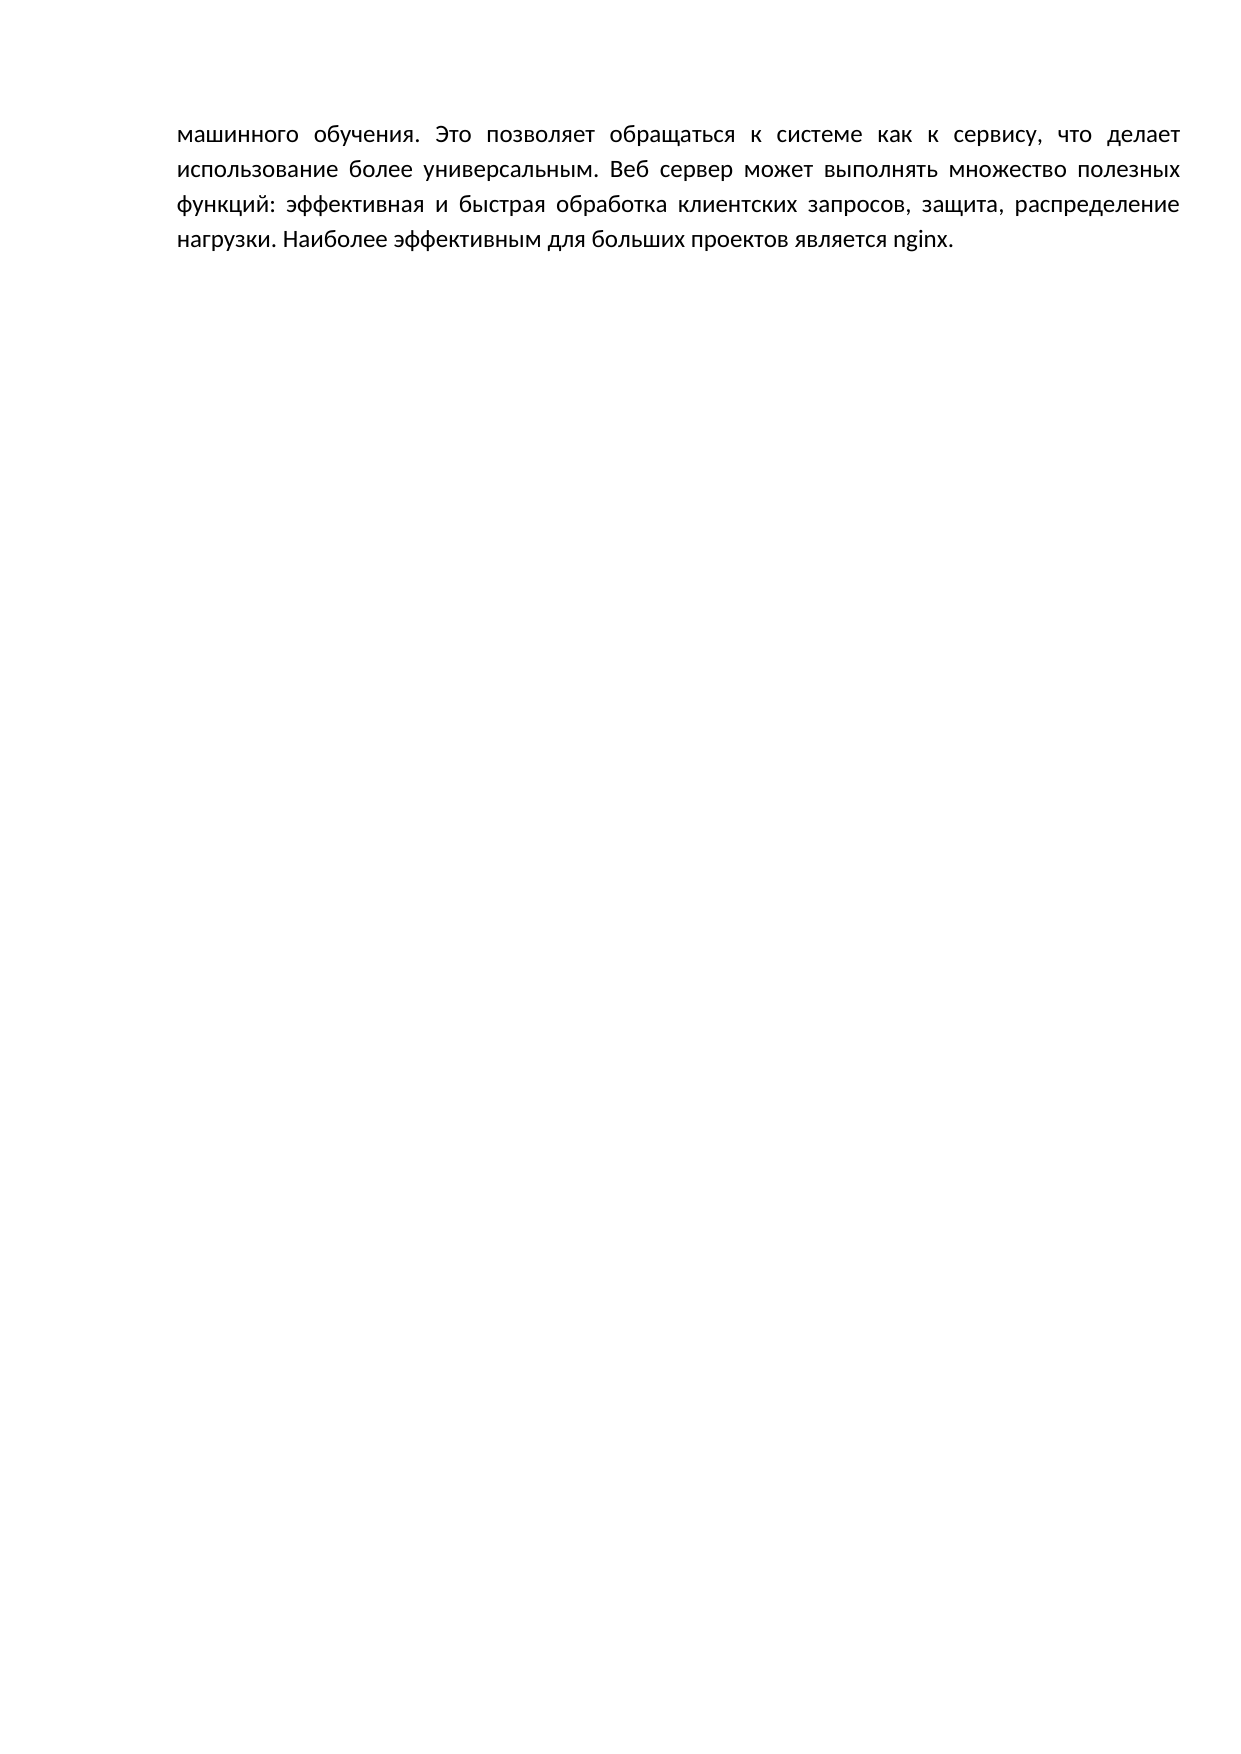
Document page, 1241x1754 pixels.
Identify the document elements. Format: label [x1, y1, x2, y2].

text [176, 118, 1181, 253]
